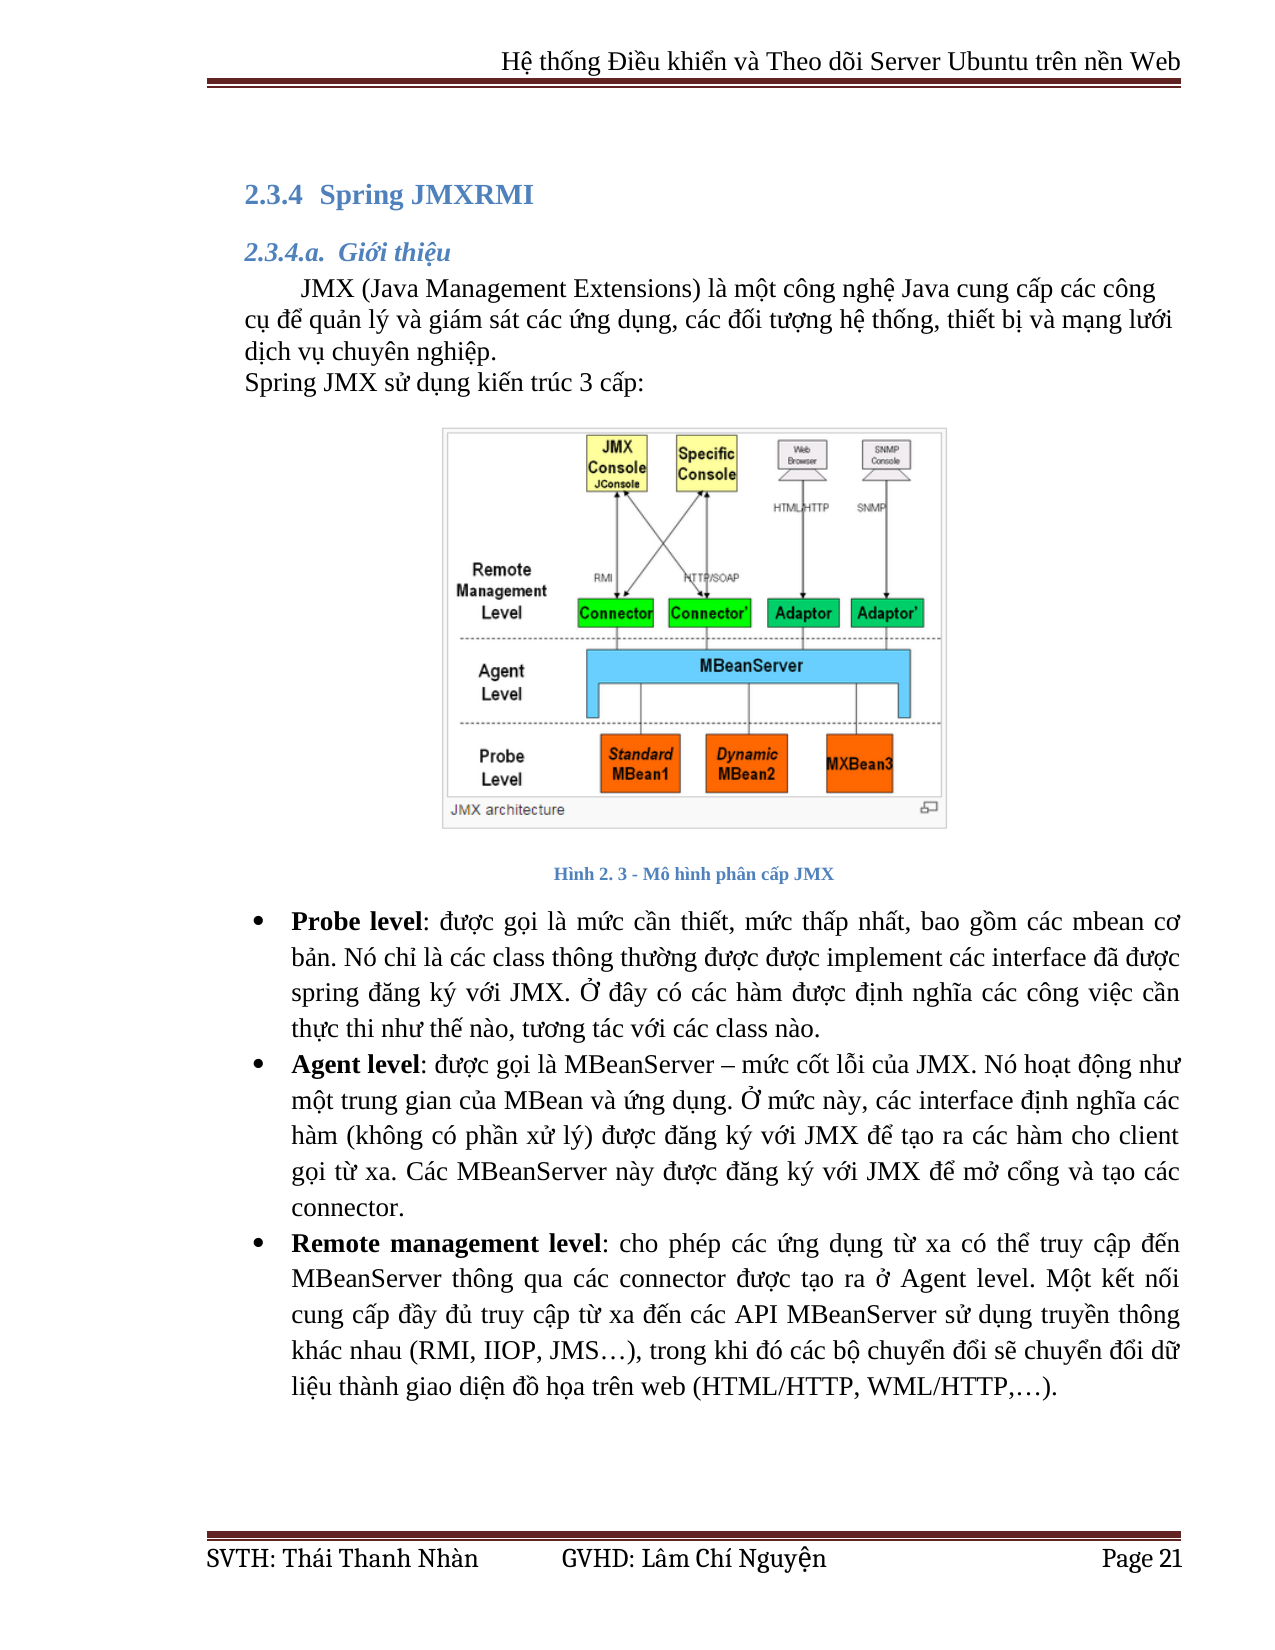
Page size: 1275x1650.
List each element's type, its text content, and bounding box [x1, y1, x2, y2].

text Spring JMX sử dụng kiến trúc 3 cấp: [207, 366, 1181, 397]
subtitle Giới thiệu [244, 237, 1181, 268]
list Agent level: được gọi là MBeanServer – mức cốt lỗi của JMX. Nó hoạt động như một trung gian của MBean và ứng dụng. Ở mức này, các interface định nghĩa các hàm (không có phần xử lý) được đăng ký với JMX để tạo ra các hàm cho client gọi từ xa. Các MBeanServer này được đăng ký với JMX để mở cổng và tạo các connector. [254, 1048, 1181, 1222]
subtitle Spring JMXRMI [244, 177, 1181, 211]
text JMX (Java Management Extensions) là một công nghệ Java cung cấp các công cụ để quản lý và giám sát các ứng dụng, các đối tượng hệ thống, thiết bị và mạng lưới dịch vụ chuyên nghiệp. [244, 272, 1181, 366]
picture [437, 422, 952, 837]
list Remote management level: cho phép các ứng dụng từ xa có thể truy cập đến MBeanServer thông qua các connector được tạo ra ở Agent level. Một kết nối cung cấp đầy đủ truy cập từ xa đến các API MBeanServer sử dụng truyền thông khác nhau (RMI, IIOP, JMS…), trong khi đó các bộ chuyển đổi sẽ chuyển đổi dữ liệu thành giao diện đồ họa trên web (HTML/HTTP, WML/HTTP,…). [254, 1227, 1181, 1401]
list Probe level: được gọi là mức cần thiết, mức thấp nhất, bao gồm các mbean cơ bản. Nó chỉ là các class thông thường được được implement các interface đã được spring đăng ký với JMX. Ở đây có các hàm được định nghĩa các công việc cần thực thi như thế nào, tương tác với các class nào. [254, 905, 1181, 1043]
